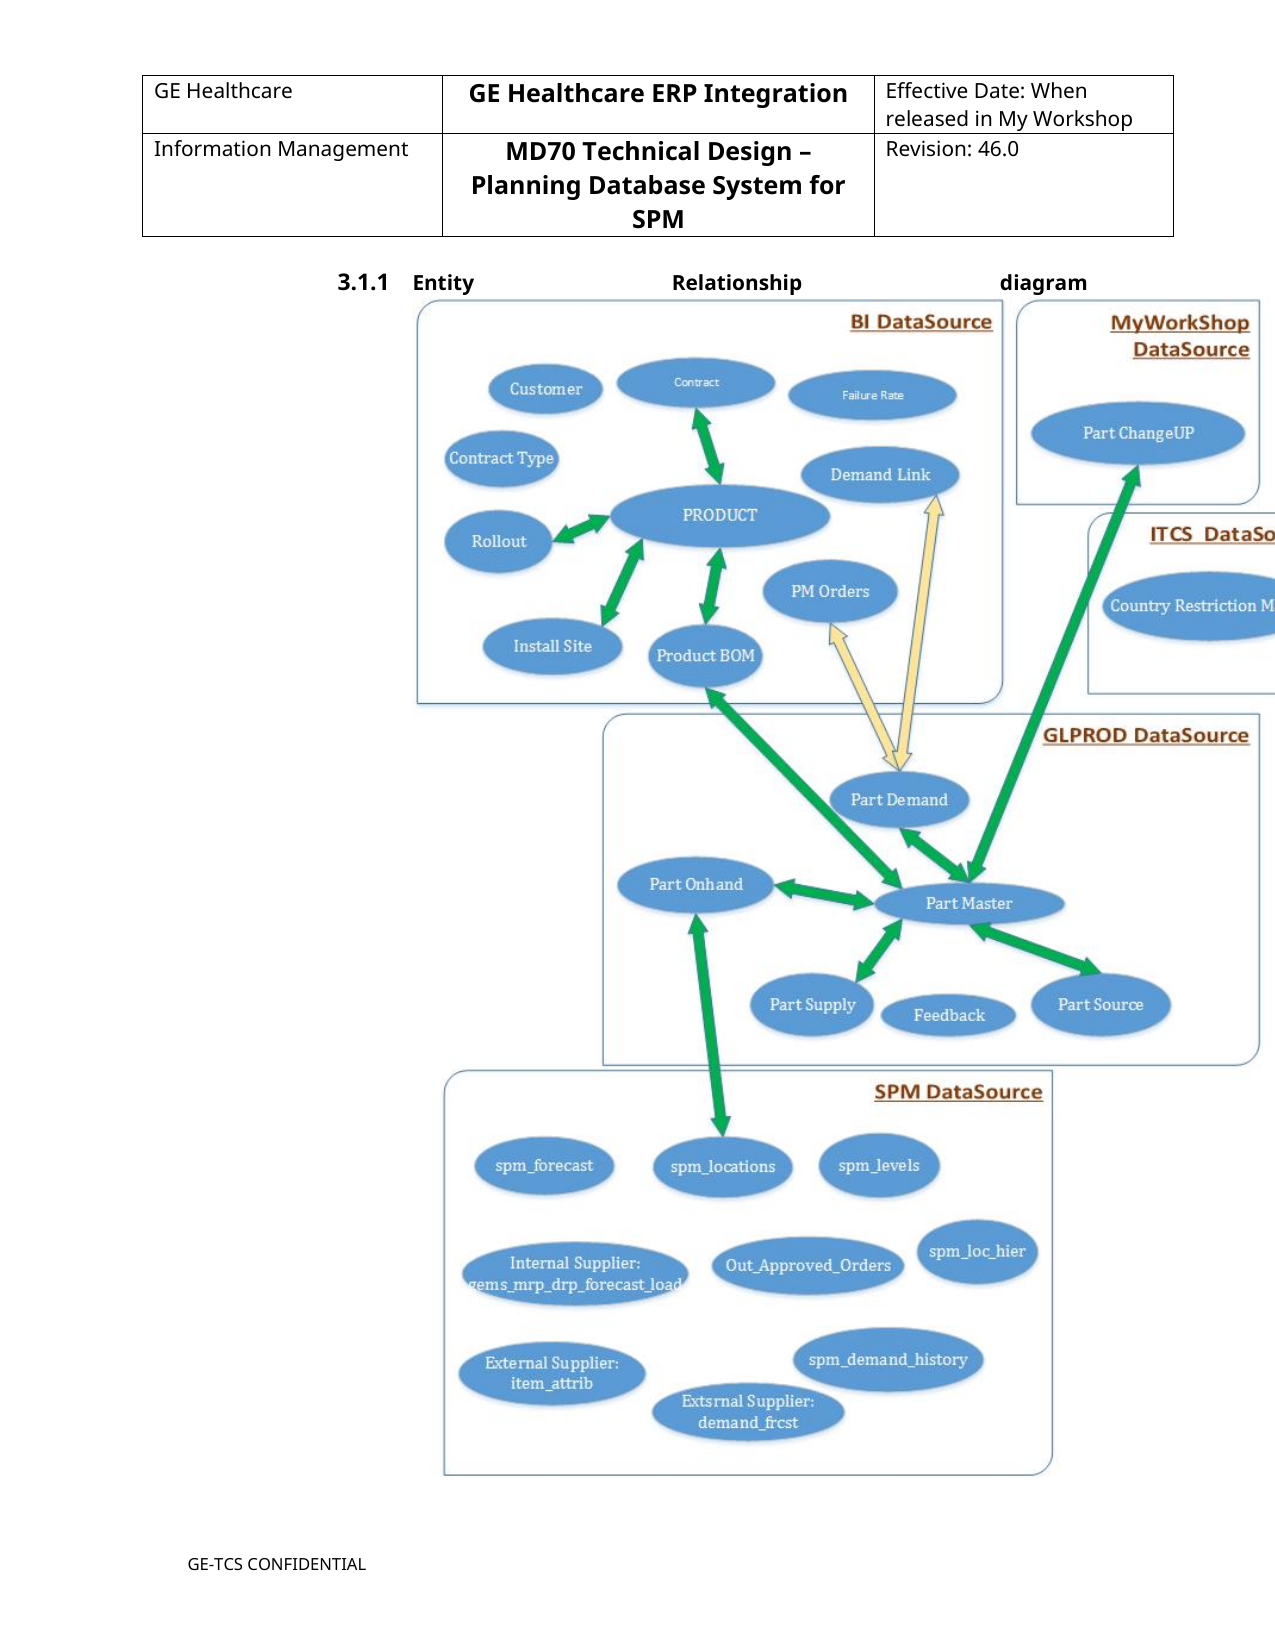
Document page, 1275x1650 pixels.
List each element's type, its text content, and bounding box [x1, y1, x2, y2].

picture [412, 297, 1275, 1477]
subtitle Entity Relationship diagram [337, 266, 1088, 1476]
